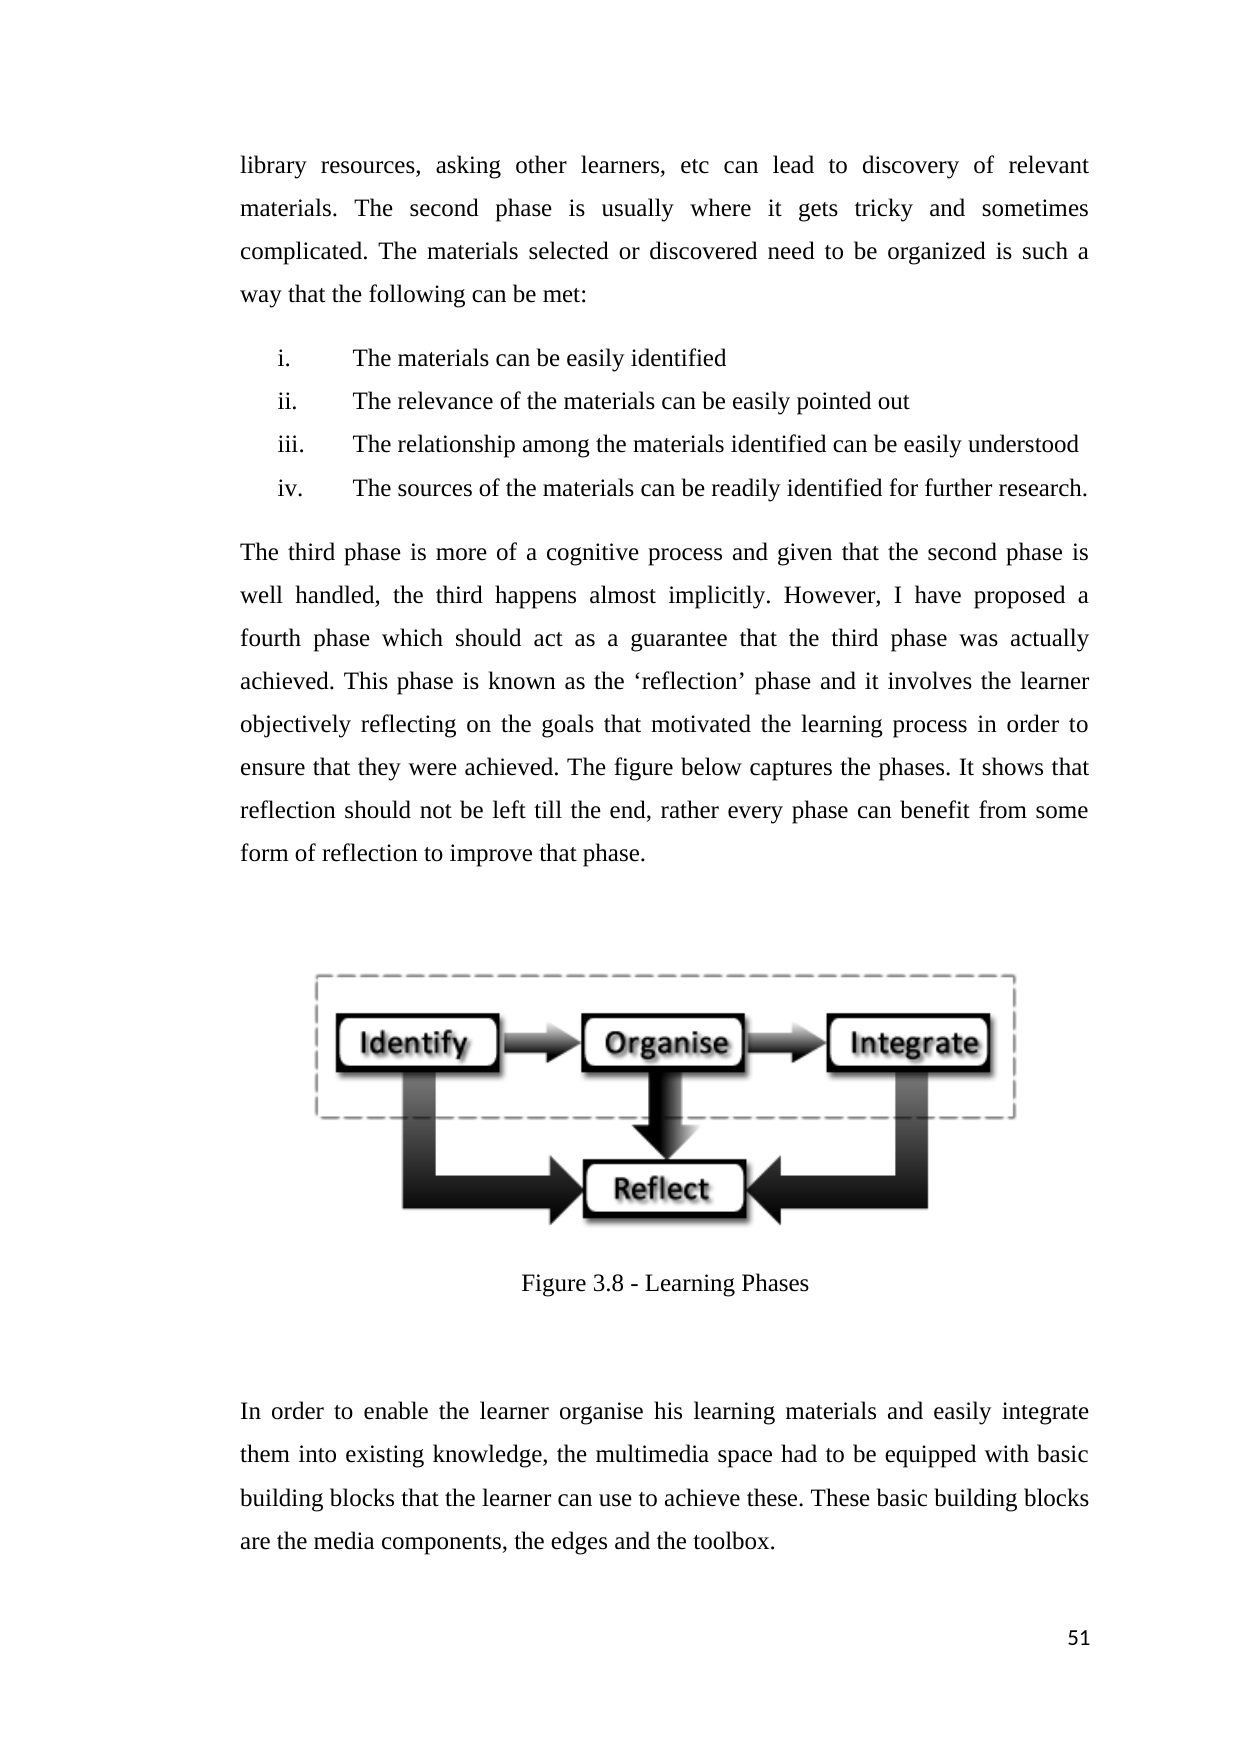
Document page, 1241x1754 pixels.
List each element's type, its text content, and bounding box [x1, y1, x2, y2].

text The third phase is more of a cognitive process and given that the second phase is well handled, the third happens almost implicitly. However, I have proposed a fourth phase which should act as a guarantee that the third phase was actually achieved. This phase is known as the ‘reflection’ phase and it involves the learner objectively reflecting on the goals that motivated the learning process in order to ensure that they were achieved. The figure below captures the phases. It shows that reflection should not be left till the end, rather every phase can benefit from some form of reflection to improve that phase. [240, 537, 1090, 867]
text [240, 150, 1090, 308]
list The relevance of the materials can be easily pointed out [277, 386, 1090, 415]
list The materials can be easily identified [277, 343, 1090, 372]
list The relationship among the materials identified can be easily understood [277, 429, 1090, 458]
text In order to enable the learner organise his learning materials and easily integrate them into existing knowledge, the multimedia space had to be equipped with basic building blocks that the learner can use to achieve these. These basic building blocks are the media components, the edges and the toolbox. [240, 1396, 1090, 1554]
list The sources of the materials can be readily identified for further research. [277, 473, 1090, 501]
picture [309, 966, 1021, 1234]
